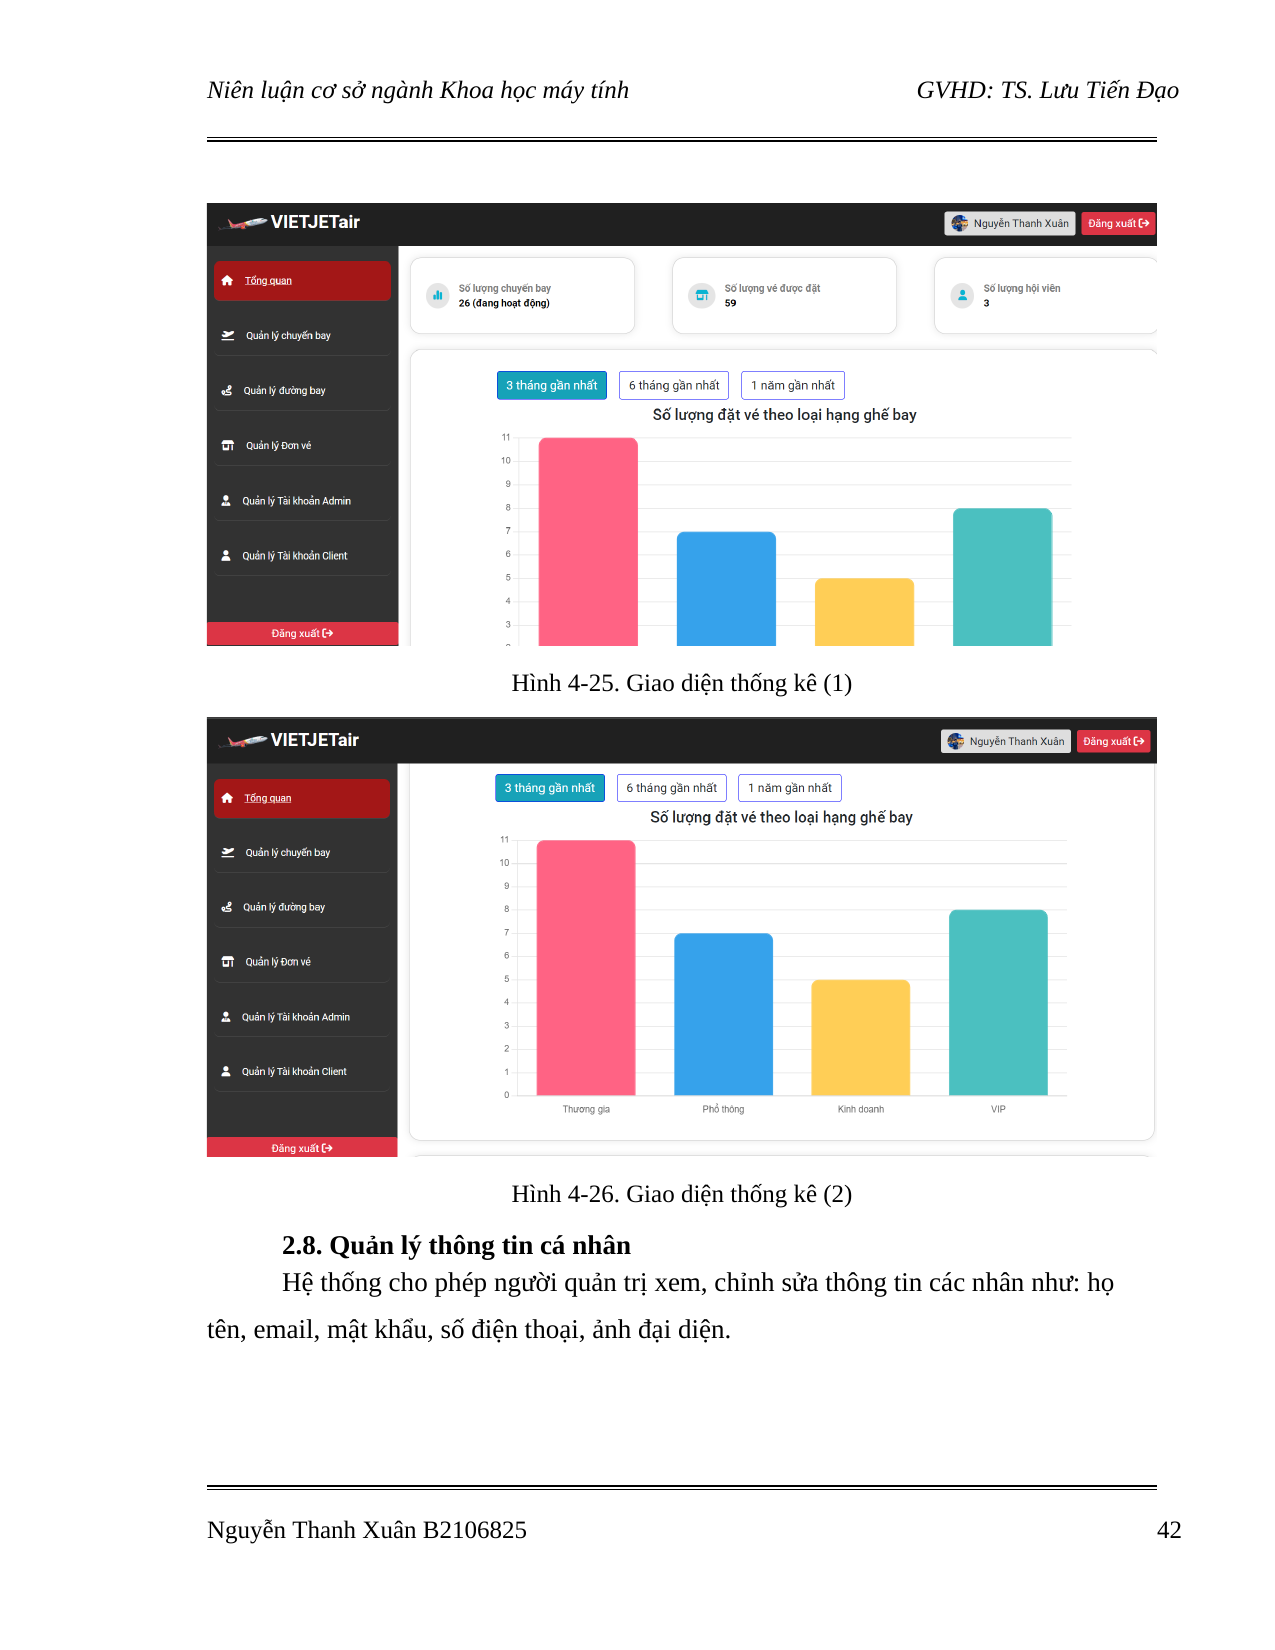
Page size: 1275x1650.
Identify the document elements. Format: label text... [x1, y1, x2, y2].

subtitle 2.8. Quản lý thông tin cá nhân [207, 1229, 1157, 1260]
text Hệ thống cho phép người quản trị xem, chỉnh sửa thông tin các nhân như: họ tên, email, mật khẩu, số điện thoại, ảnh đại diện. [207, 1266, 1157, 1344]
picture [206, 717, 1157, 1157]
picture [206, 203, 1157, 646]
